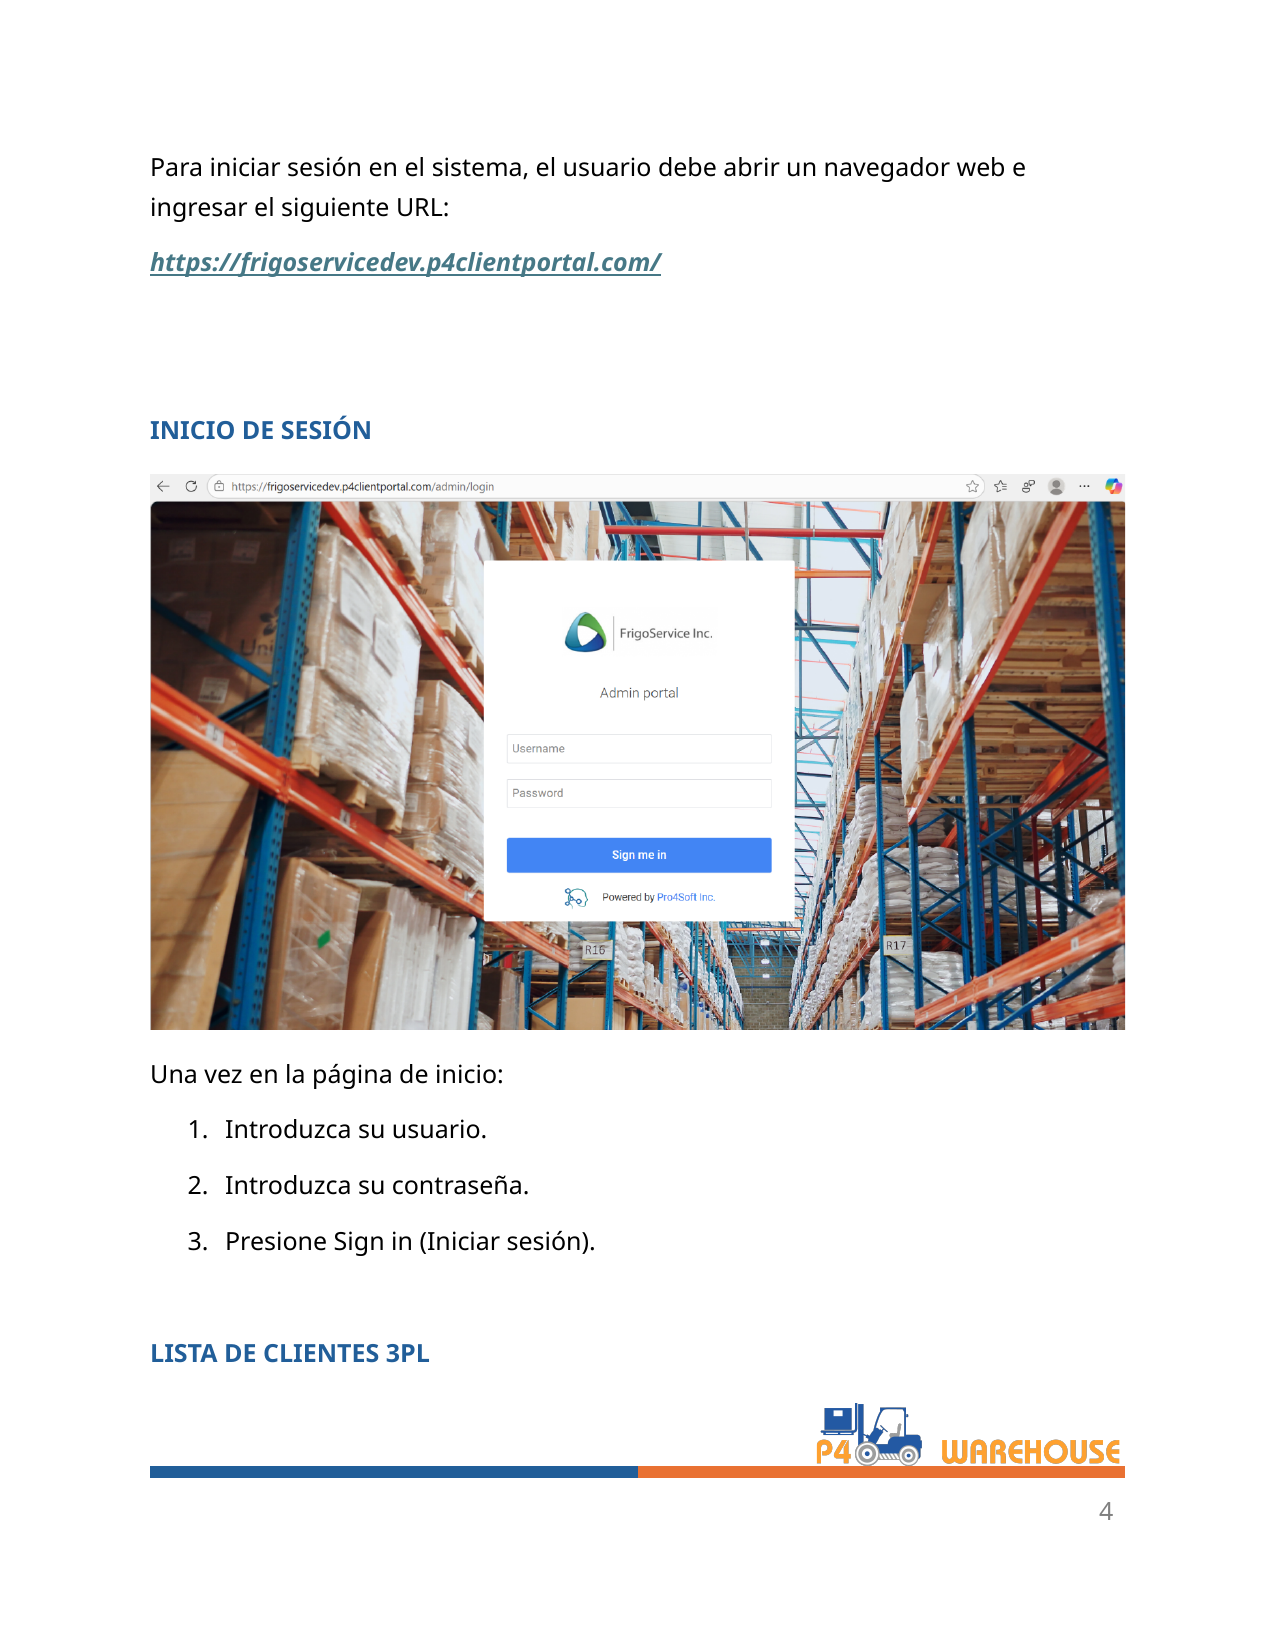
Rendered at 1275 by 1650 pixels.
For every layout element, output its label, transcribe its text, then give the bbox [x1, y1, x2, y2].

text Para iniciar sesión en el sistema, el usuario debe abrir un navegador web e ingresar el siguiente URL: [150, 150, 1125, 223]
list Introduzca su contraseña. [187, 1168, 1125, 1202]
text https://frigoservicedev.p4clientportal.com/ [150, 245, 1125, 279]
text INICIO DE SESIÓN [150, 412, 1125, 447]
text Una vez en la página de inicio: [150, 1030, 1125, 1090]
picture [816, 1403, 1120, 1466]
list Presione Sign in (Iniciar sesión). [187, 1224, 1125, 1258]
list Introduzca su usuario. [187, 1112, 1125, 1146]
text LISTA DE CLIENTES 3PL [150, 1335, 1125, 1369]
picture [150, 474, 1125, 1030]
